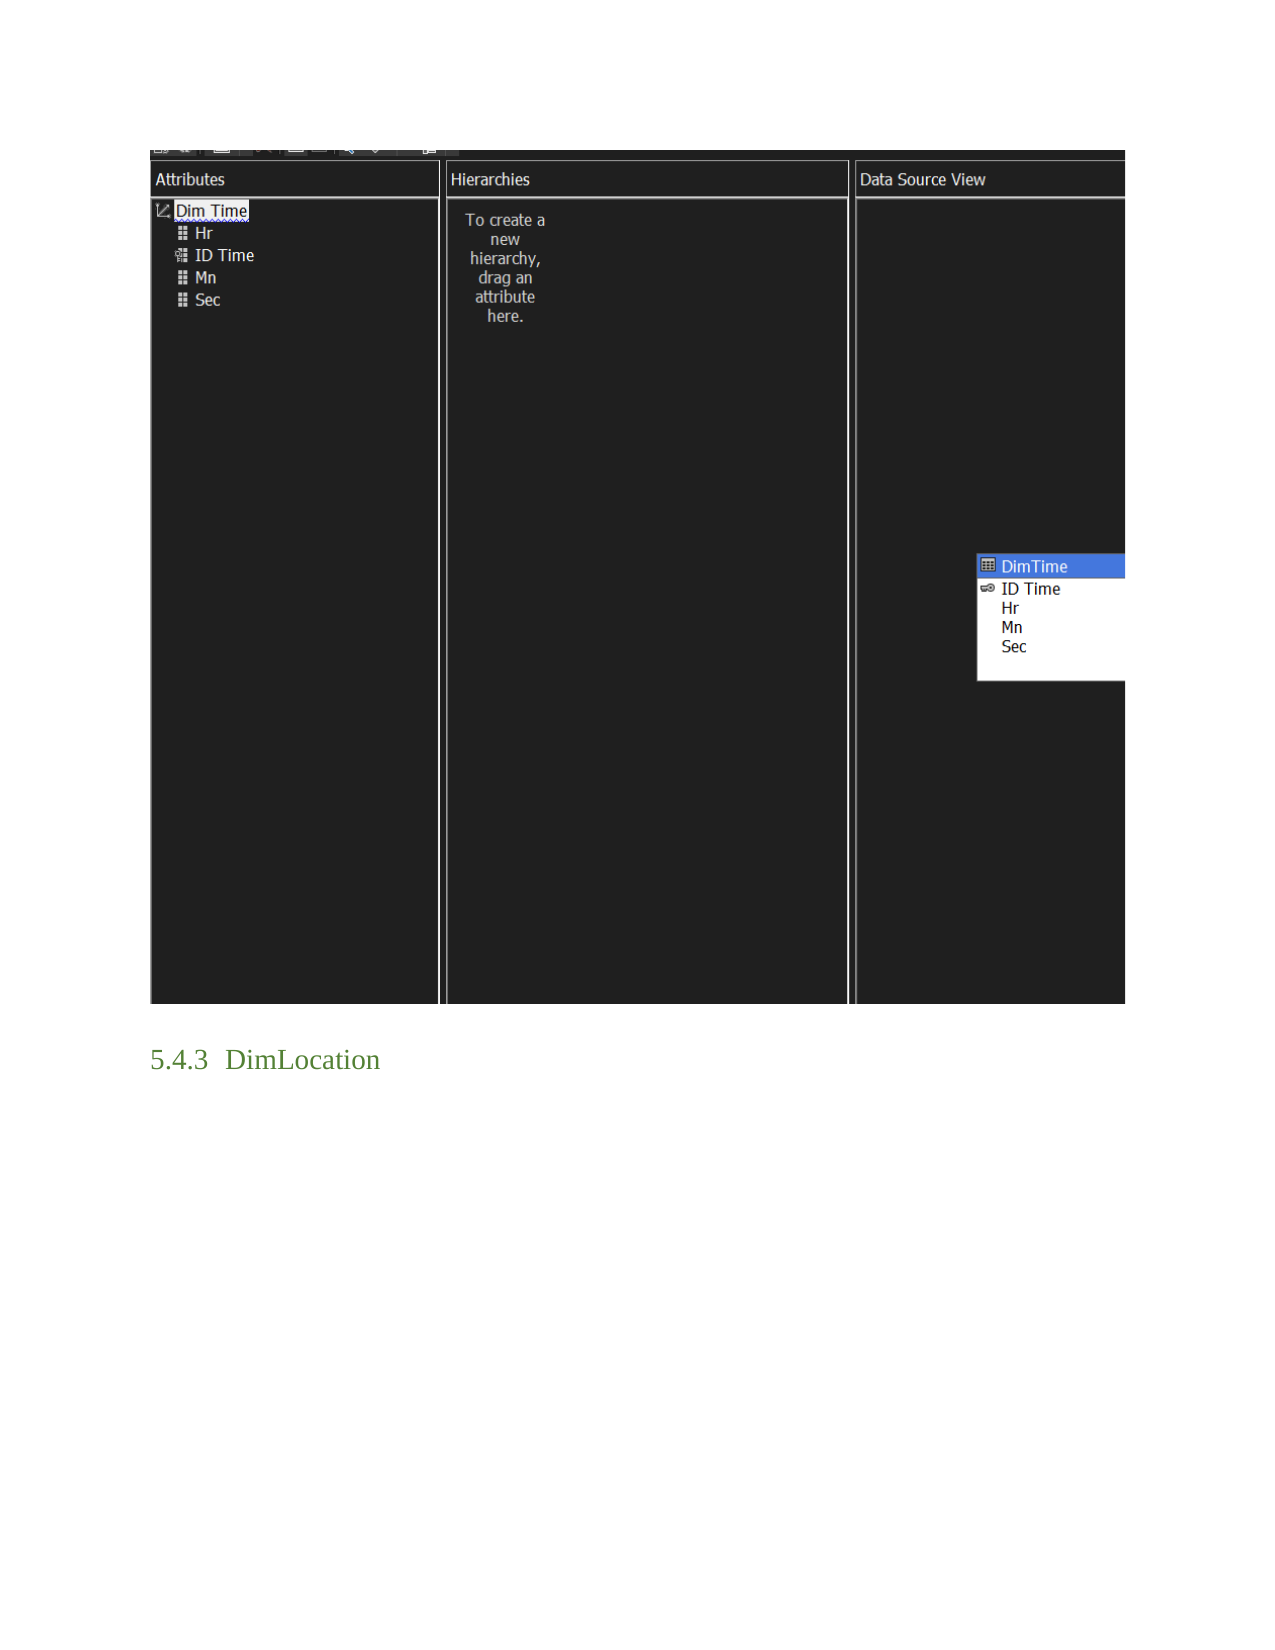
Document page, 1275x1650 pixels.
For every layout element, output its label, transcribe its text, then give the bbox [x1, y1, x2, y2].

picture [150, 150, 1125, 1004]
subtitle DimLocation [150, 1042, 1125, 1076]
